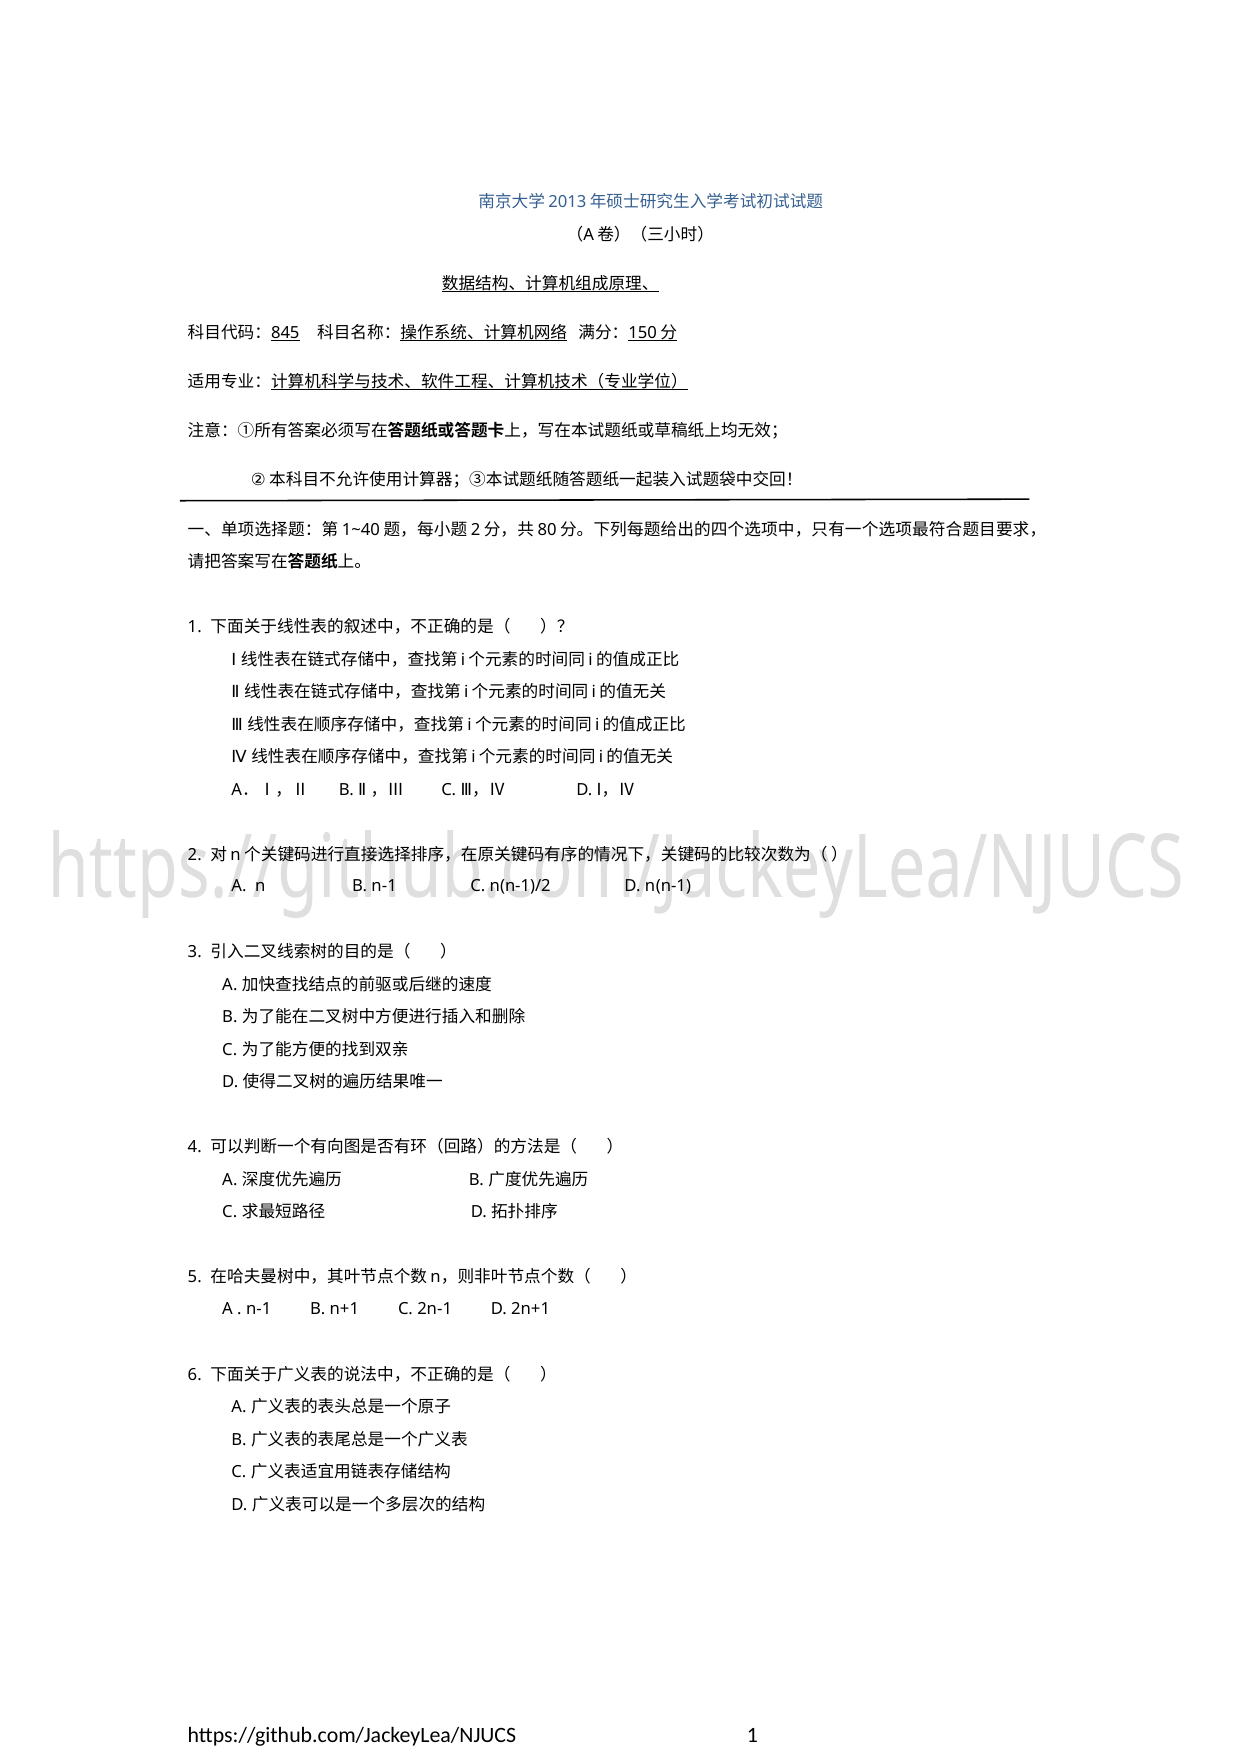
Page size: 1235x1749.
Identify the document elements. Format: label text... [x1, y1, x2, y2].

list C. 为了能方便的找到双亲 [187, 1032, 1047, 1064]
list A. n B. n-1 C. n(n-1)/2 D. n(n-1) [231, 869, 1047, 902]
text 适用专业：计算机科学与技术、软件工程、计算机技术（专业学位） [187, 364, 1047, 397]
text 2. 对n个关键码进行直接选择排序，在原关键码有序的情况下，关键码的比较次数为（ ） [187, 837, 1047, 869]
list A . n-1 B. n+1 C. 2n-1 D. 2n+1 [187, 1292, 1047, 1324]
list C. 求最短路径 D. 拓扑排序 [187, 1194, 1047, 1227]
list D. 广义表可以是一个多层次的结构 [231, 1487, 1047, 1519]
list A. 加快查找结点的前驱或后继的速度 [187, 967, 1047, 999]
text 3. 引入二叉线索树的目的是（ ） [187, 934, 1047, 967]
subtitle 南京大学2013年硕士研究生入学考试初试试题 [187, 184, 1047, 217]
text 科目代码：845 科目名称：操作系统、计算机网络 满分：150分 [187, 315, 1047, 347]
text （A卷）（三小时） [187, 217, 1047, 249]
text ②本科目不允许使用计算器；③本试题纸随答题纸一起装入试题袋中交回！ [187, 462, 1047, 495]
text 数据结构、计算机组成原理、 [187, 266, 1047, 298]
text 1. 下面关于线性表的叙述中，不正确的是（ ）？ [187, 609, 1047, 642]
list B. 为了能在二叉树中方便进行插入和删除 [187, 999, 1047, 1032]
list D. 使得二叉树的遍历结果唯一 [187, 1064, 1047, 1097]
list A. 深度优先遍历 B. 广度优先遍历 [187, 1162, 1047, 1194]
text 4. 可以判断一个有向图是否有环（回路）的方法是（ ） [187, 1129, 1047, 1162]
text A. 广义表的表头总是一个原子 [187, 1389, 1047, 1422]
list Ⅰ 线性表在链式存储中，查找第i个元素的时间同i的值成正比 [231, 642, 1047, 674]
list 单项选择题：第1~40题，每小题2分，共80分。下列每题给出的四个选项中，只有一个选项最符合题目要求，请把答案写在答题纸上。 [187, 512, 1047, 577]
list Ⅱ 线性表在链式存储中，查找第i个元素的时间同i的值无关 [231, 674, 1047, 707]
text B. 广义表的表尾总是一个广义表 [187, 1422, 1047, 1454]
text 注意：①所有答案必须写在答题纸或答题卡上，写在本试题纸或草稿纸上均无效； [187, 413, 1047, 446]
text 5. 在哈夫曼树中，其叶节点个数n，则非叶节点个数（ ） [187, 1259, 1047, 1292]
list A．Ⅰ，Ⅱ B. Ⅱ ，Ⅲ C. Ⅲ，Ⅳ D. Ⅰ，Ⅳ [231, 772, 1047, 804]
text C. 广义表适宜用链表存储结构 [187, 1454, 1047, 1487]
text 6. 下面关于广义表的说法中，不正确的是（ ） [187, 1357, 1047, 1389]
list Ⅳ 线性表在顺序存储中，查找第i个元素的时间同i的值无关 [231, 739, 1047, 772]
list Ⅲ 线性表在顺序存储中，查找第i个元素的时间同i的值成正比 [231, 707, 1047, 739]
